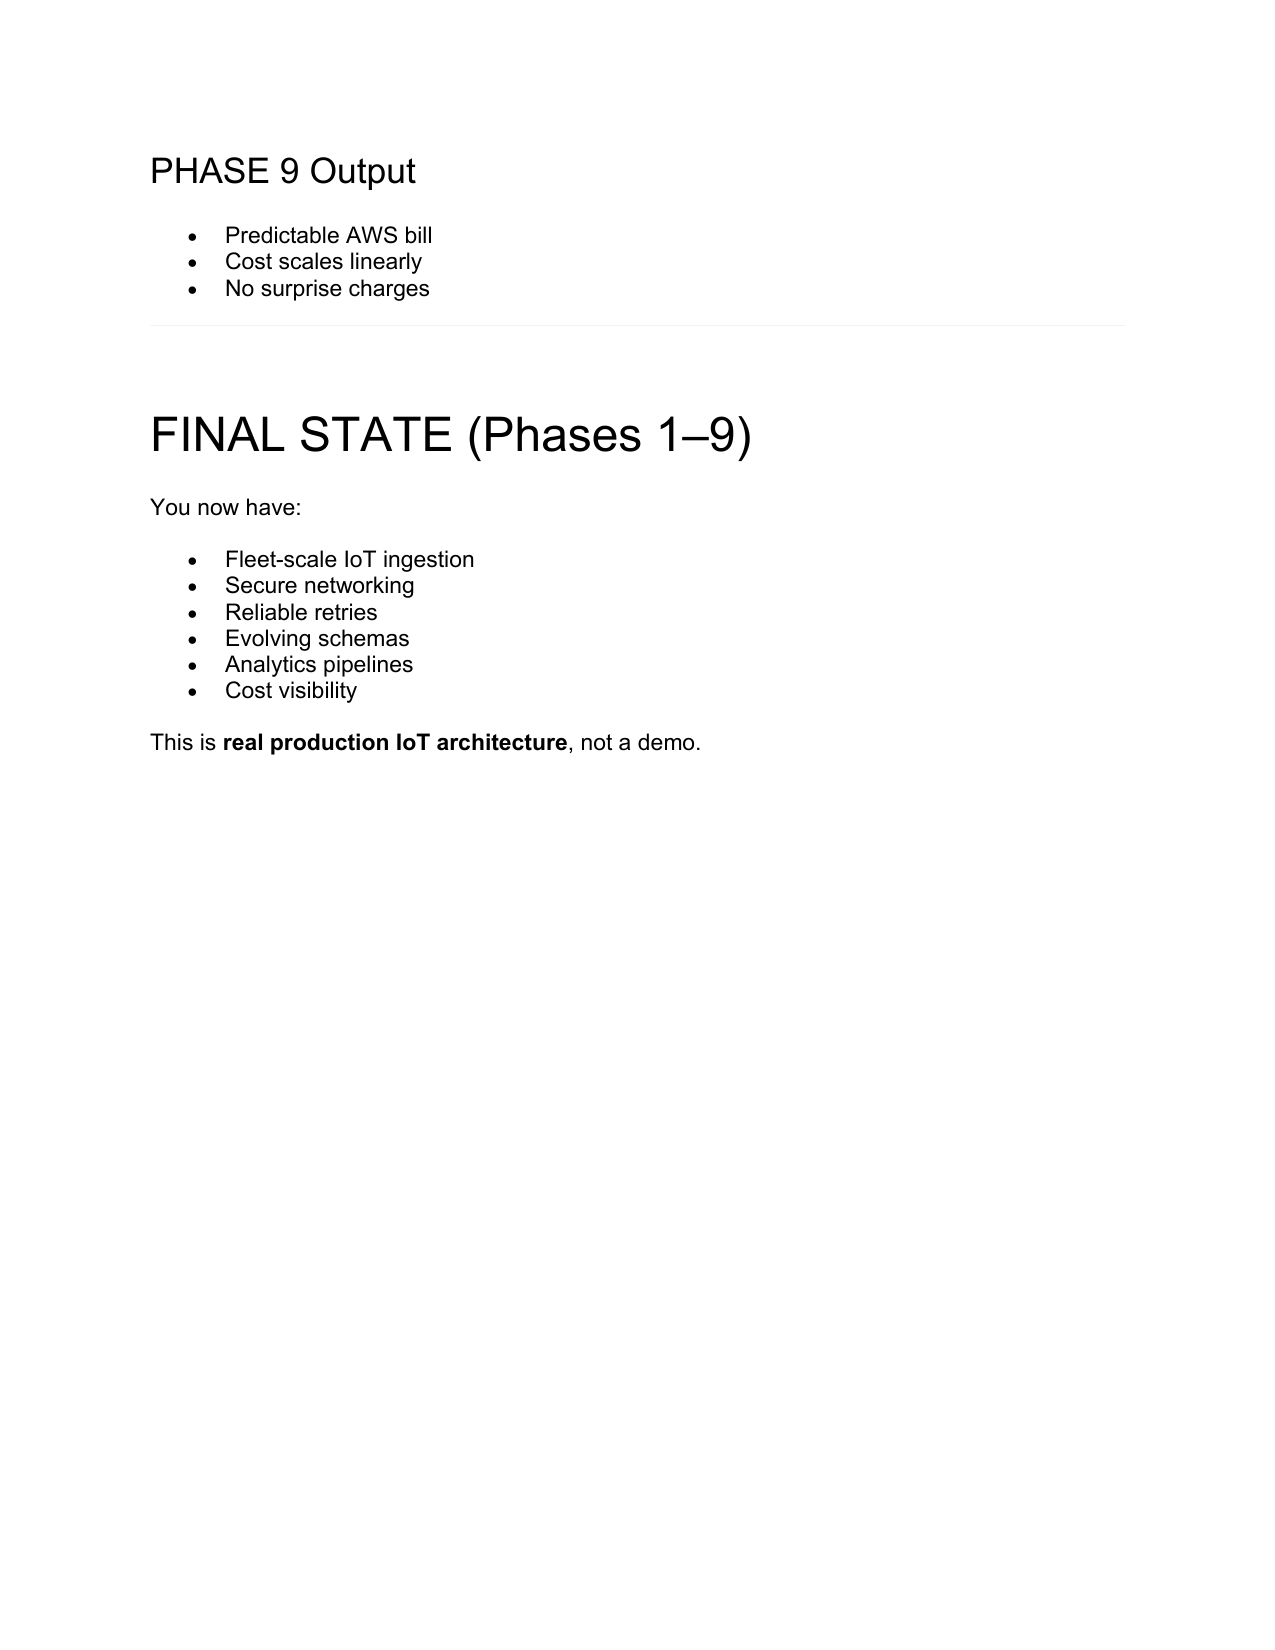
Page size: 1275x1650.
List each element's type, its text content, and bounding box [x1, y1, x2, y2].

list Fleet-scale IoT ingestion [187, 546, 1125, 572]
list Cost visibility [187, 677, 1125, 704]
text This is real production IoT architecture, not a demo. [150, 729, 1125, 755]
text You now have: [150, 494, 1125, 521]
list Predictable AWS bill [187, 222, 1125, 248]
list Secure networking [187, 572, 1125, 598]
list Reliable retries [187, 598, 1125, 625]
list Cost scales linearly [187, 248, 1125, 274]
list No surprise charges [187, 274, 1125, 301]
subtitle PHASE 9 Output [150, 150, 1125, 191]
list Evolving schemas [187, 625, 1125, 651]
subtitle FINAL STATE (Phases 1–9) [150, 406, 1125, 461]
list Analytics pipelines [187, 651, 1125, 677]
